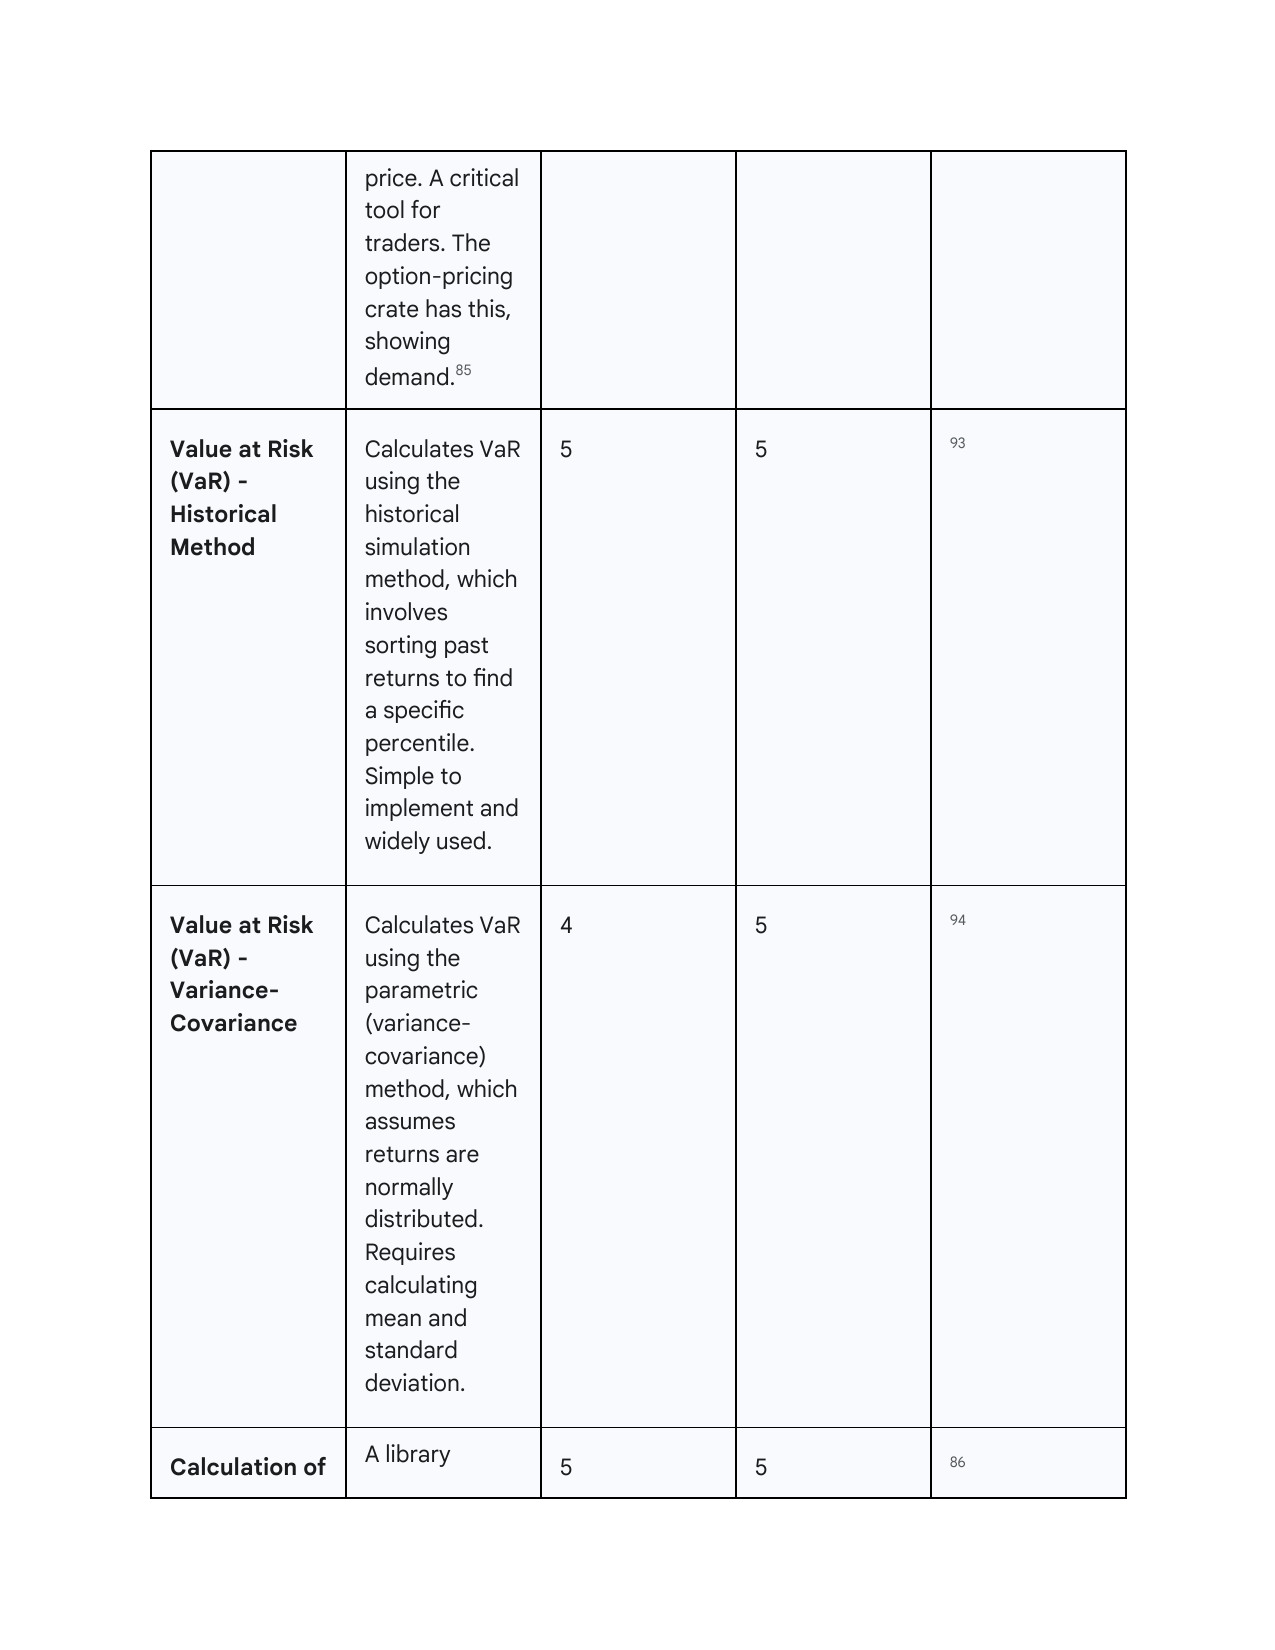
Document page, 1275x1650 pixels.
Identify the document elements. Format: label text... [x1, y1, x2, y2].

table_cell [152, 1428, 345, 1497]
table_cell 86 [932, 1428, 1125, 1497]
table_cell 5 [737, 1428, 930, 1497]
table_cell 5 [737, 410, 930, 885]
table_cell 4 [542, 886, 735, 1427]
table_cell 5 [542, 1428, 735, 1497]
table_cell Value at Risk (VaR) - Historical Method [152, 410, 345, 885]
table_cell 93 [932, 410, 1125, 885]
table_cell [347, 152, 540, 408]
table_cell Value at Risk (VaR) - Variance-Covariance [152, 886, 345, 1427]
table_cell 5 [737, 886, 930, 1427]
table_cell Calculates VaR using the parametric (variance-covariance) method, which assumes returns are normally distributed. Requires calculating mean and standard deviation. [347, 886, 540, 1427]
table_cell 85 [932, 152, 1125, 408]
table_cell 5 [542, 410, 735, 885]
table_cell 5 [542, 152, 735, 408]
table_cell Calculates VaR using the historical simulation method, which involves sorting past returns to find a specific percentile. Simple to implement and widely used. [347, 410, 540, 885]
table_cell 4 [737, 152, 930, 408]
table_cell 94 [932, 886, 1125, 1427]
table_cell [152, 152, 345, 408]
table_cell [347, 1428, 540, 1497]
